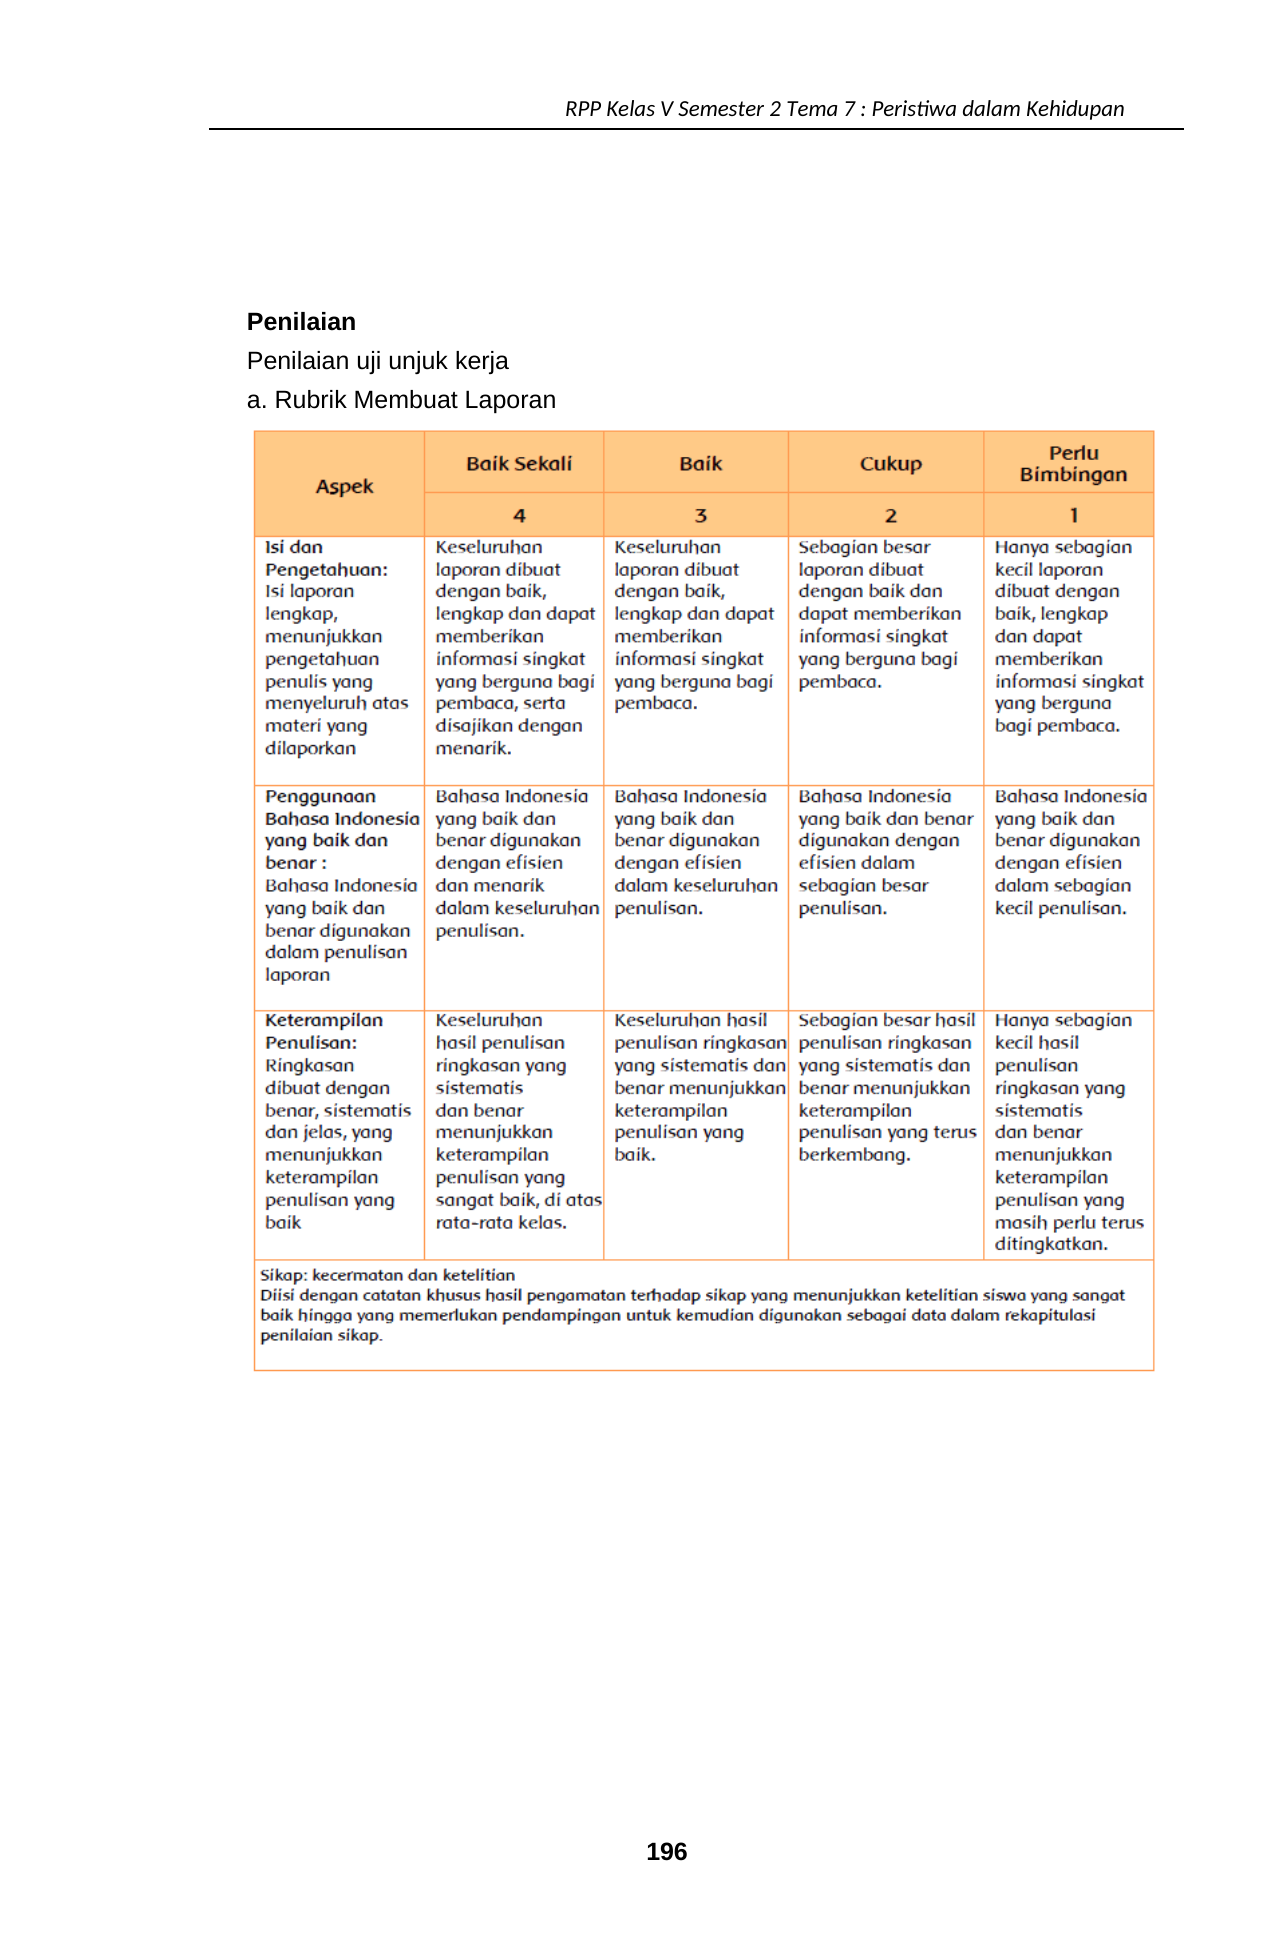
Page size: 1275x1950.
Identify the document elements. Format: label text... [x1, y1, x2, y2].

text a. Rubrik Membuat Laporan [247, 385, 1125, 414]
text Penilaian uji unjuk kerja [247, 346, 1125, 374]
text Penilaian [247, 307, 1125, 335]
